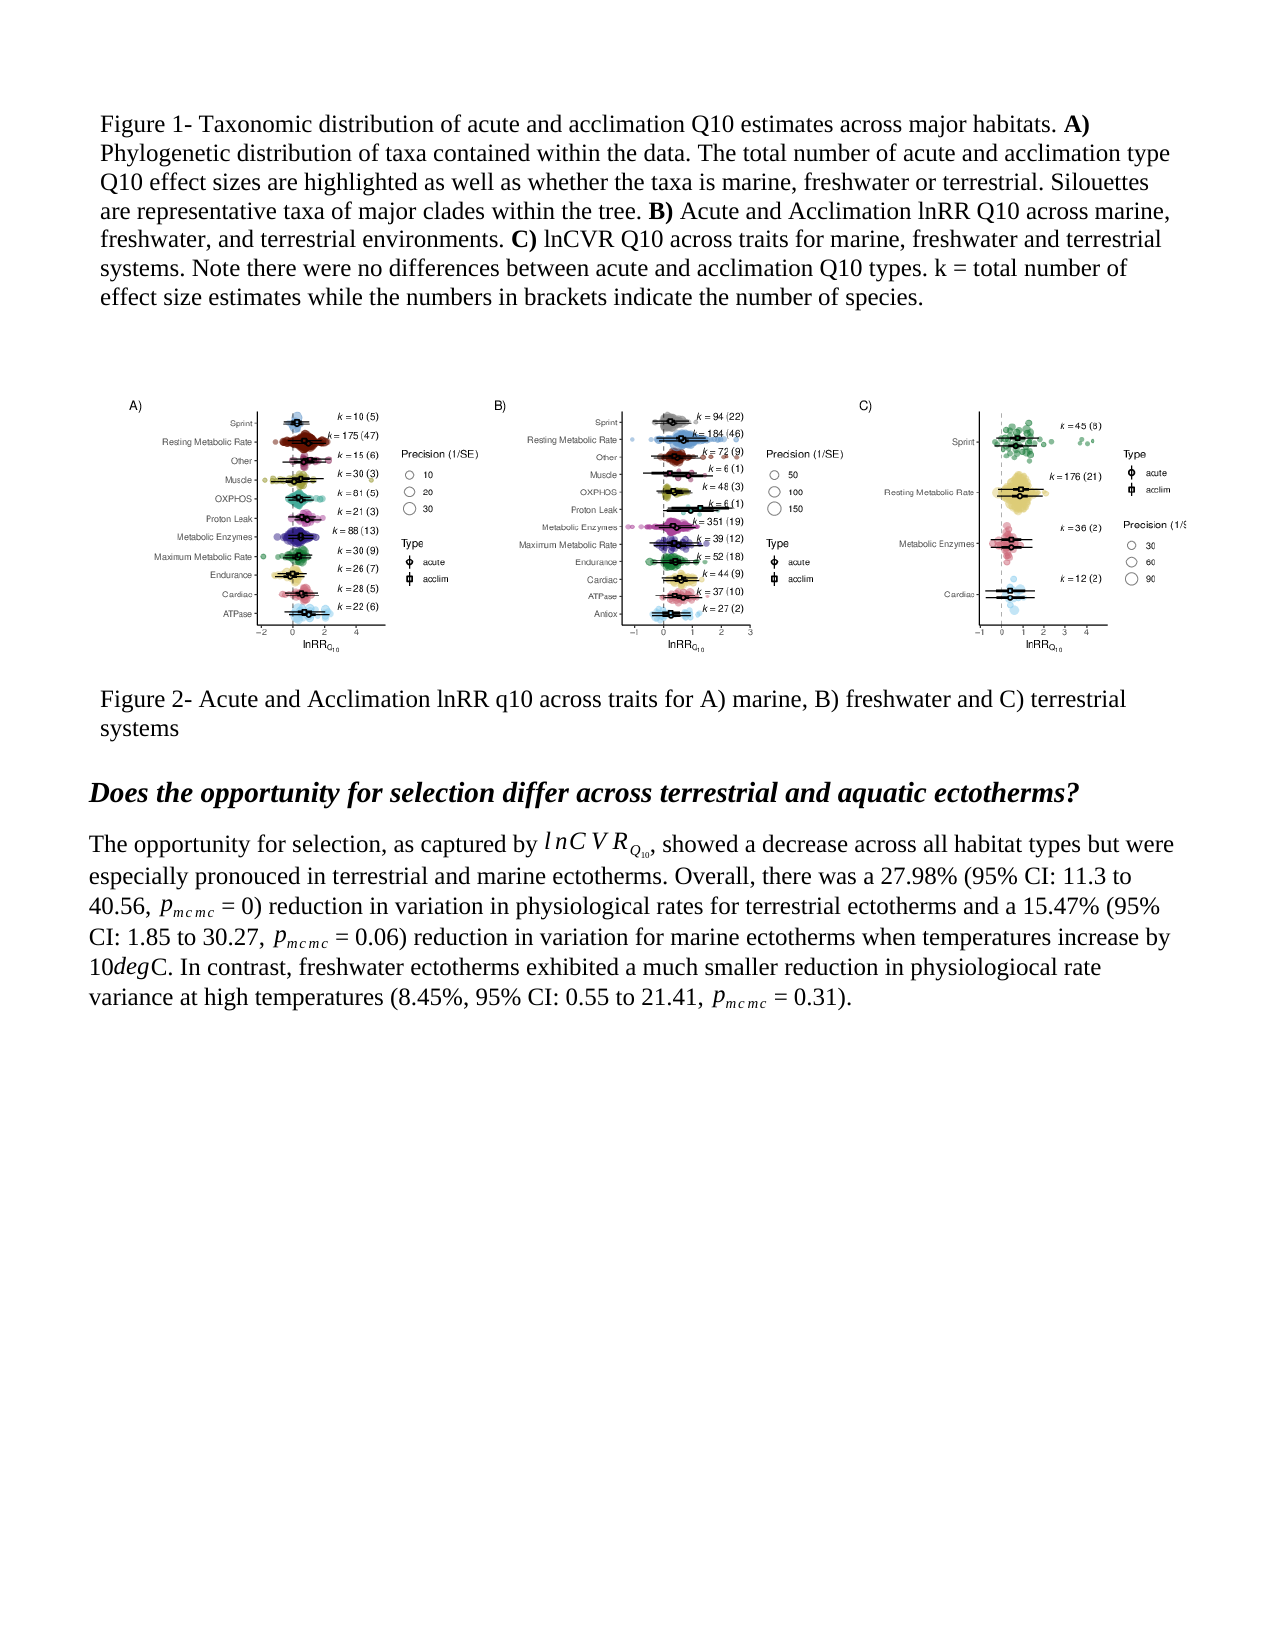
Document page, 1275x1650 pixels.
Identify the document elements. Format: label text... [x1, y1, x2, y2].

picture [118, 389, 1187, 664]
table_header Figure 2- Acute and Acclimation lnRR q10 across traits for A) marine, B) freshwater and C) terrestrial systems [89, 390, 1186, 754]
subtitle Does the opportunity for selection differ across terrestrial and aquatic ectotherms? [89, 775, 1186, 808]
text The opportunity for selection, as captured by , showed a decrease across all habitat types but were especially pronouced in terrestrial and marine ectotherms. Overall, there was a 27.98% (95% CI: 11.3 to 40.56, = 0) reduction in variation in physiological rates for terrestrial ectotherms and a 15.47% (95% CI: 1.85 to 30.27, = 0.06) reduction in variation for marine ectotherms when temperatures increase by 10C. In contrast, freshwater ectotherms exhibited a much smaller reduction in physiologiocal rate variance at high temperatures (8.45%, 95% CI: 0.55 to 21.41, = 0.31). [89, 827, 1186, 1012]
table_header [89, 89, 1186, 323]
